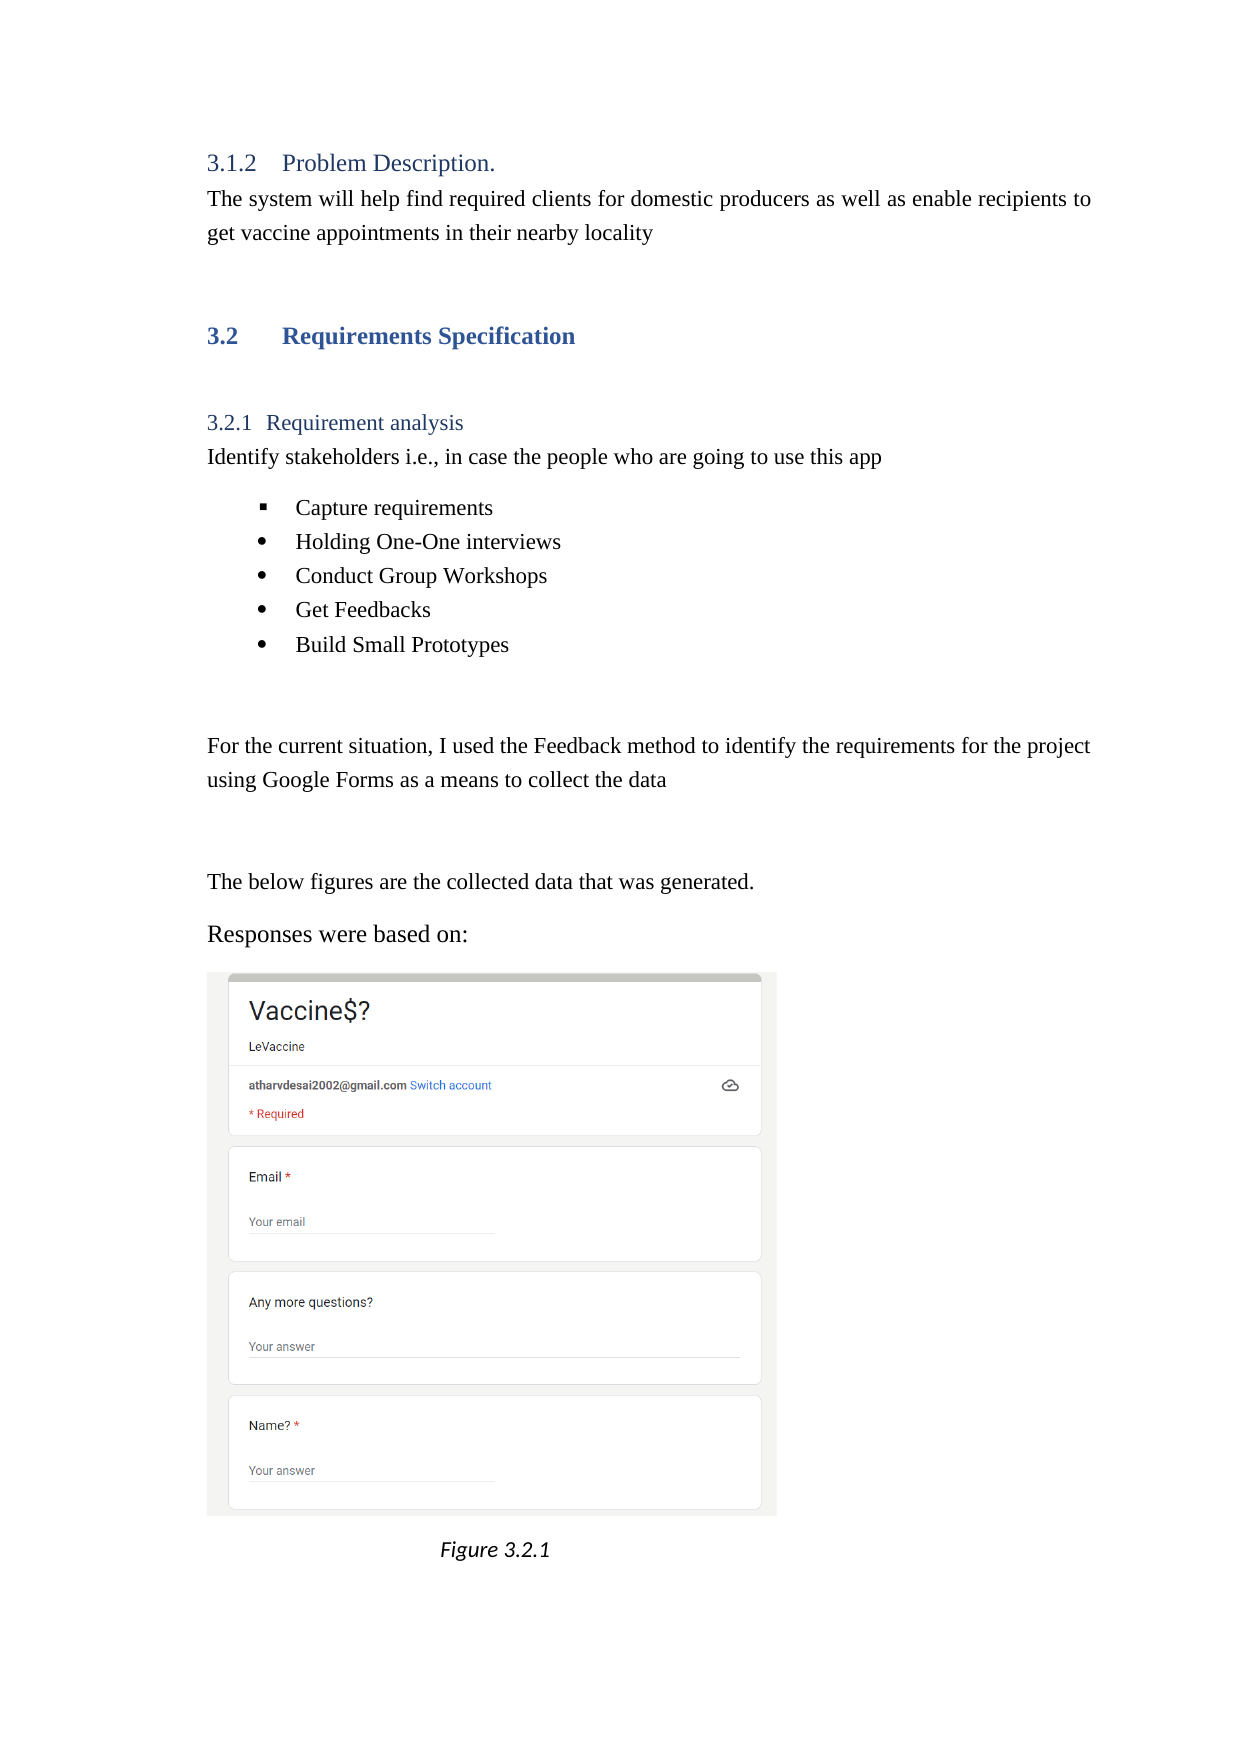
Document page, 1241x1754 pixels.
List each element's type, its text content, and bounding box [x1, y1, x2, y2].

text Responses were based on: [207, 919, 1092, 948]
list Holding One-One interviews [258, 528, 1092, 554]
picture [206, 972, 777, 1516]
text The system will help find required clients for domestic producers as well as enable recipients to get vaccine appointments in their nearby locality [207, 185, 1092, 246]
subtitle Requirements Specification [207, 321, 1092, 349]
list Build Small Prototypes [258, 631, 1092, 657]
list Get Feedbacks [258, 596, 1092, 623]
list Capture requirements [258, 494, 1092, 520]
text For the current situation, I used the Feedback method to identify the requirements for the project using Google Forms as a means to collect the data [207, 732, 1092, 793]
text The below figures are the collected data that was generated. [207, 868, 1092, 894]
subtitle Requirement analysis [207, 409, 1092, 435]
list Conduct Group Workshops [258, 562, 1092, 589]
subtitle Problem Description. [207, 148, 1092, 176]
text Identify stakeholders i.e., in case the people who are going to use this app [207, 443, 1092, 469]
